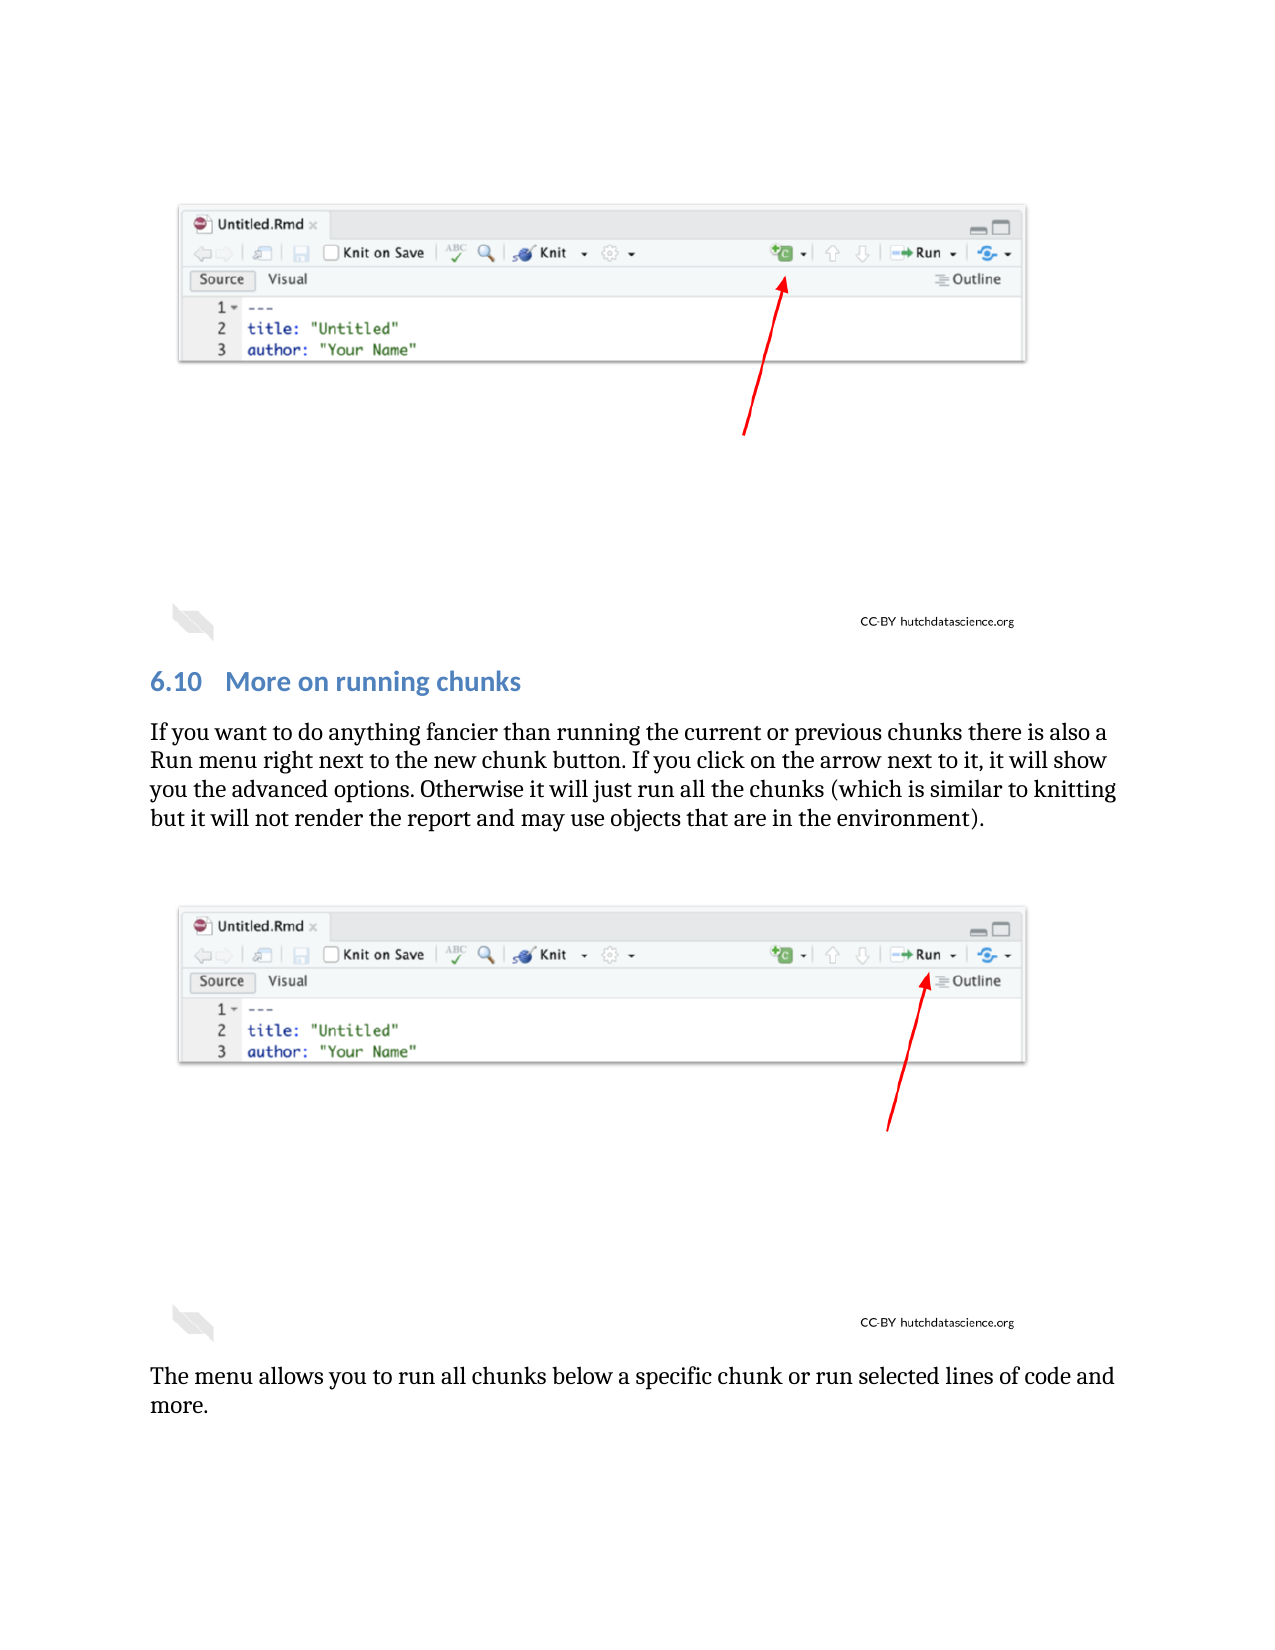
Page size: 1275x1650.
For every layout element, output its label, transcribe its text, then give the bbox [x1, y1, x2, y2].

subtitle 6.10 More on running chunks [150, 663, 1125, 699]
picture [168, 150, 1044, 643]
picture [168, 851, 1044, 1344]
text The menu allows you to run all chunks below a specific chunk or run selected lines of code and more. [150, 1362, 1125, 1419]
text If you want to do anything fancier than running the current or previous chunks there is also a Run menu right next to the new chunk button. If you click on the arrow next to it, it will show you the advanced options. Otherwise it will just run all the chunks (which is similar to knitting but it will not render the report and may use objects that are in the environment). [150, 717, 1125, 832]
